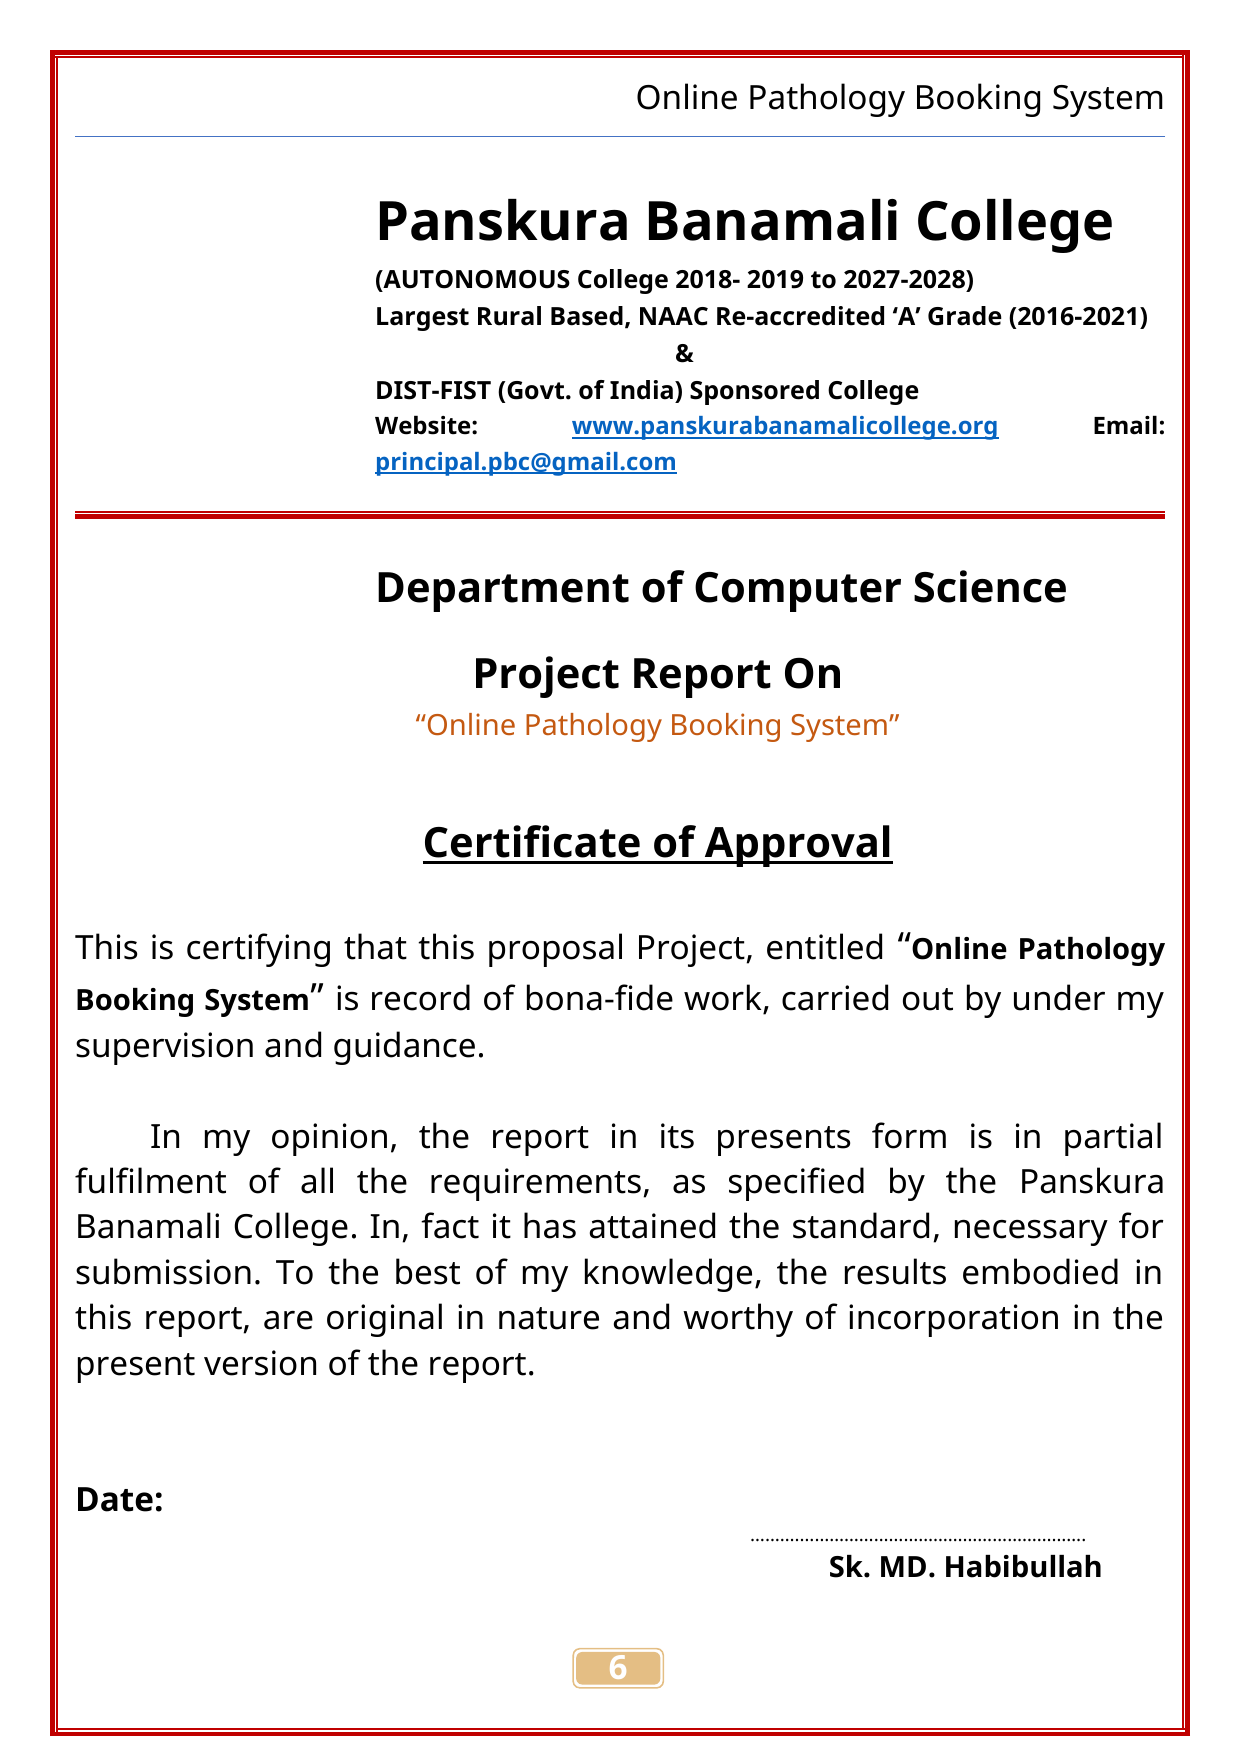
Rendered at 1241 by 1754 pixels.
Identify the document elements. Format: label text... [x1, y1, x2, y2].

text Website: www.panskurabanamalicollege.org Email: principal.pbc@gmail.com [375, 409, 1165, 477]
text Project Report On [75, 633, 1165, 695]
text In my opinion, the report in its presents form is in partial fulfilment of all the requirements, as specified by the Panskura Banamali College. In, fact it has attained the standard, necessary for submission. To the best of my knowledge, the results embodied in this report, are original in nature and worthy of incorporation in the present version of the report. [75, 1112, 1165, 1385]
text (AUTONOMOUS College 2018- 2019 to 2027-2028) [375, 262, 1165, 296]
text Panskura Banamali College [375, 182, 1165, 256]
text Sk. MD. Habibullah [600, 1547, 1165, 1586]
text This is certifying that this proposal Project, entitled “Online Pathology Booking System” is record of bona-fide work, carried out by under my supervision and guidance. [75, 919, 1165, 1067]
text “Online Pathology Booking System” [75, 695, 1165, 744]
text ……….…………………………………………………. [675, 1521, 1165, 1547]
text Largest Rural Based, NAAC Re-accredited ‘A’ Grade (2016-2021) [375, 299, 1165, 333]
text & [600, 336, 1165, 369]
text Date: [75, 1476, 1165, 1521]
text Department of Computer Science [75, 548, 1165, 614]
subtitle Certificate of Approval [75, 813, 1165, 870]
text DIST-FIST (Govt. of India) Sponsored College [375, 372, 1165, 406]
